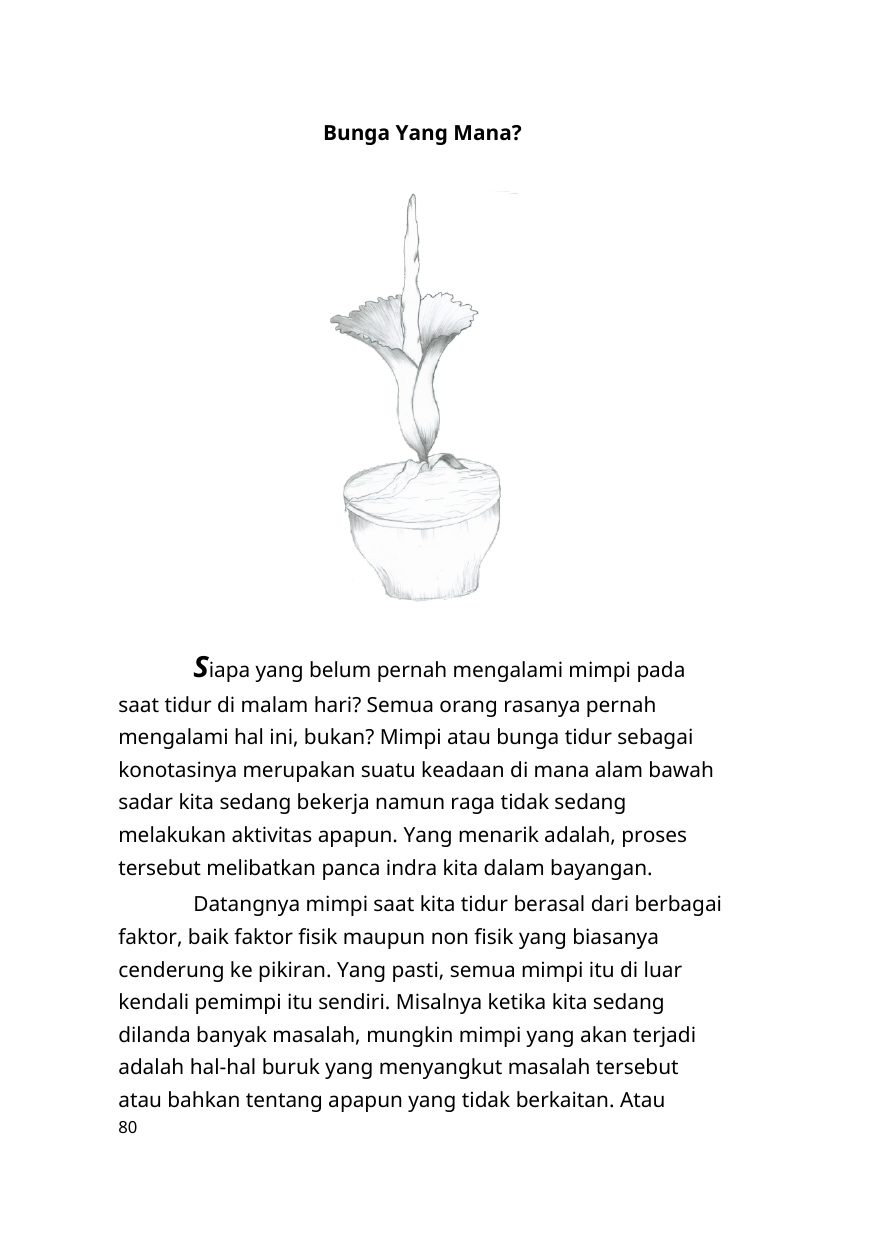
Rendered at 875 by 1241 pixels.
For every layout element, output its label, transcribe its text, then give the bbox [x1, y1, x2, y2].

text Siapa yang belum pernah mengalami mimpi pada saat tidur di malam hari? Semua orang rasanya pernah mengalami hal ini, bukan? Mimpi atau bunga tidur sebagai konotasinya merupakan suatu keadaan di mana alam bawah sadar kita sedang bekerja namun raga tidak sedang melakukan aktivitas apapun. Yang menarik adalah, proses tersebut melibatkan panca indra kita dalam bayangan. [118, 646, 726, 881]
text Bunga Yang Mana? [118, 118, 726, 147]
picture [327, 191, 518, 606]
